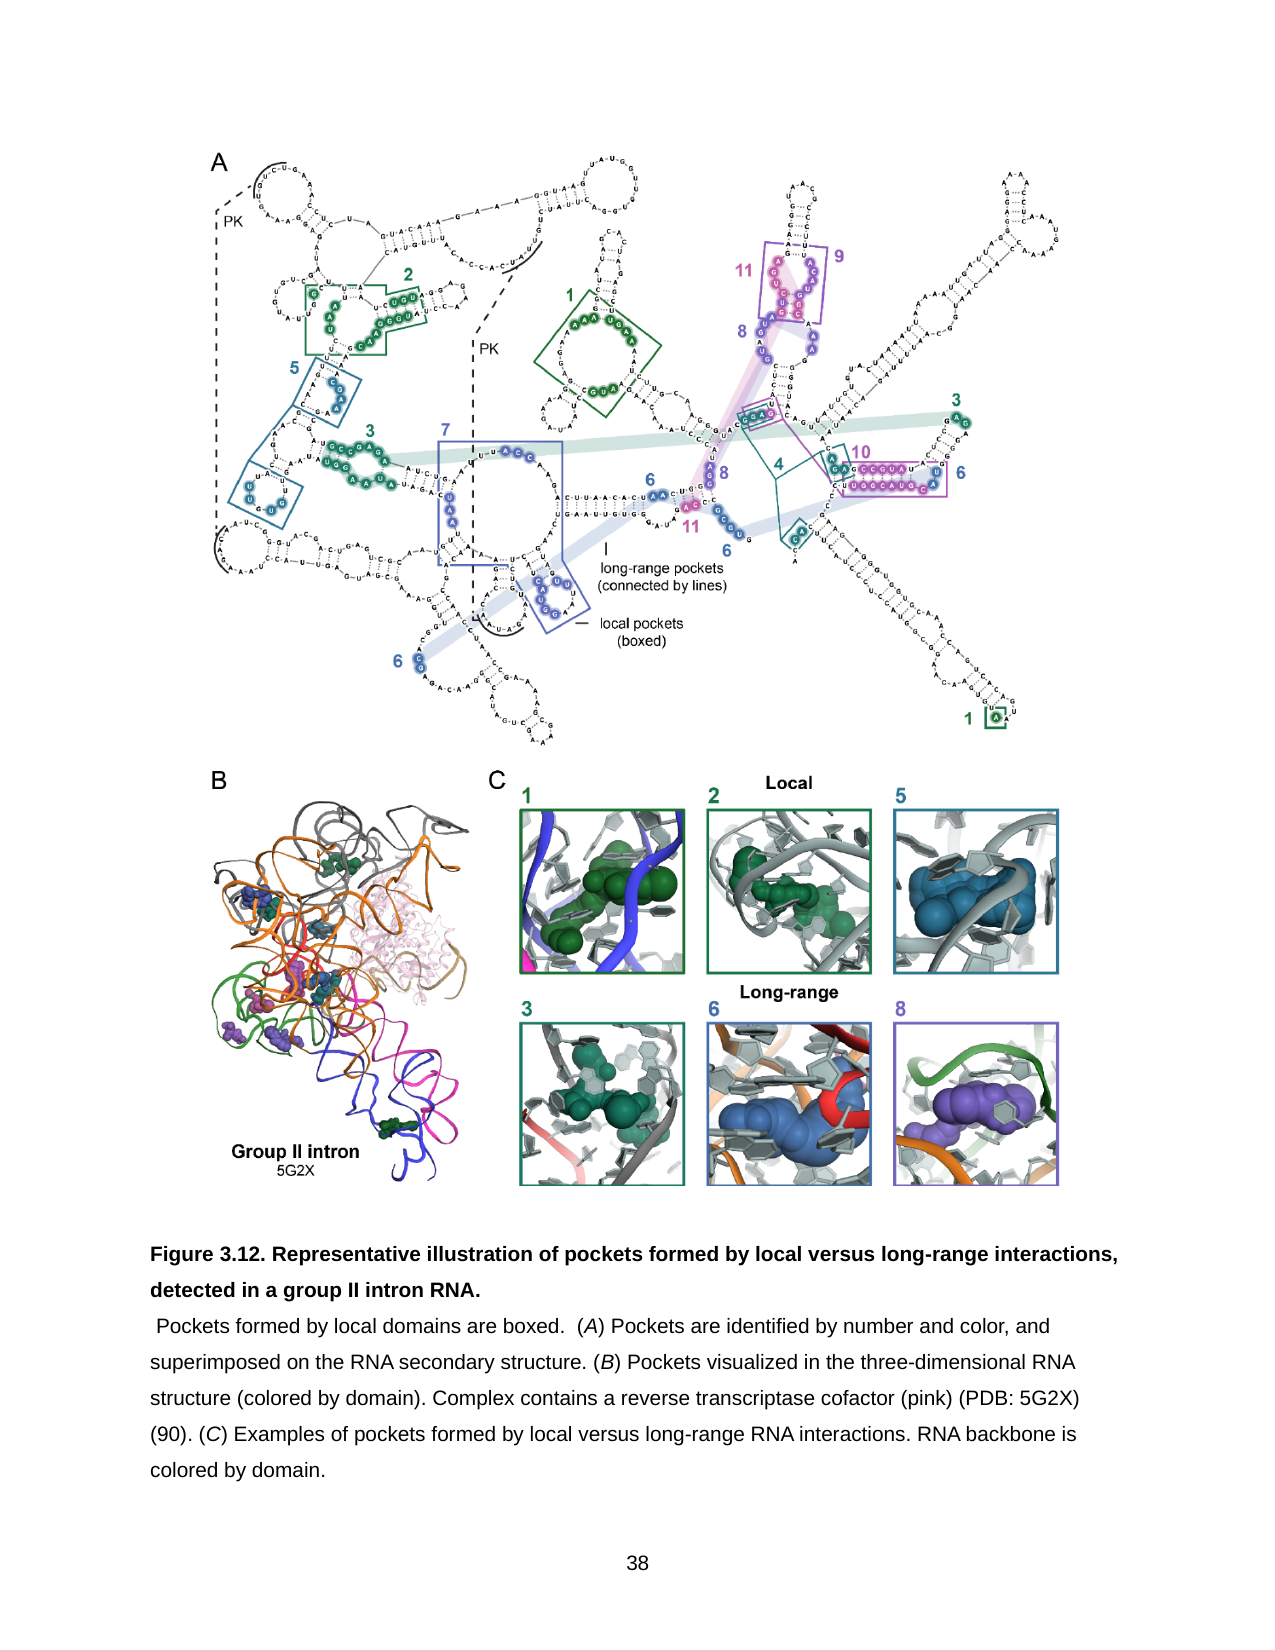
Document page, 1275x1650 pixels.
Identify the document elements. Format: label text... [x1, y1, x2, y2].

text Pockets formed by local domains are boxed. (A) Pockets are identified by number and color, and superimposed on the RNA secondary structure. (B) Pockets visualized in the three-dimensional RNA structure (colored by domain). Complex contains a reverse transcriptase cofactor (pink) (PDB: 5G2X) . (C) Examples of pockets formed by local versus long-range RNA interactions. RNA backbone is colored by domain. [150, 1314, 1125, 1482]
picture [203, 150, 1072, 1186]
